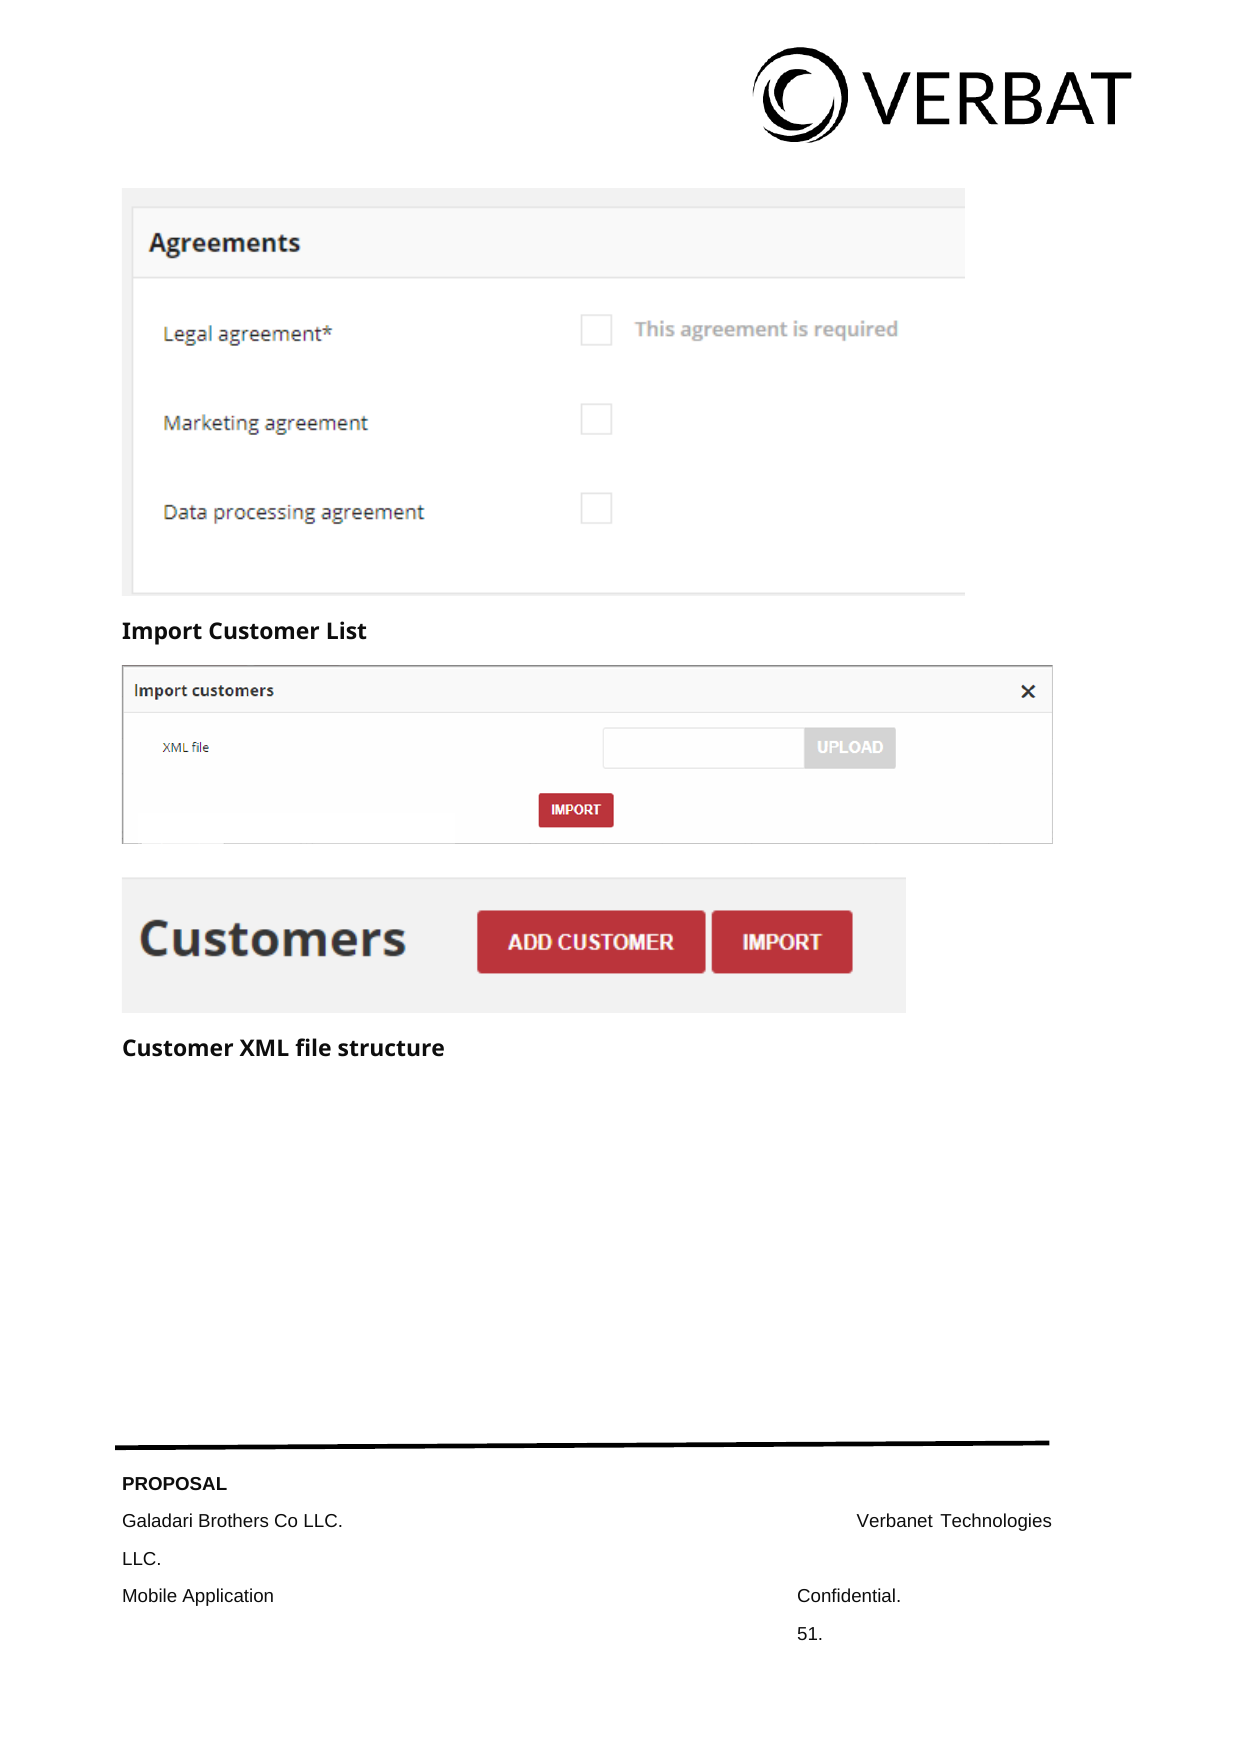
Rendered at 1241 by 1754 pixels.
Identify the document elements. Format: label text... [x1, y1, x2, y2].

picture [121, 665, 1053, 844]
picture [748, 42, 1136, 142]
text Customer XML file structure [122, 1032, 1053, 1063]
text Import Customer List [122, 615, 1053, 646]
picture [121, 862, 906, 1013]
picture [121, 188, 965, 596]
